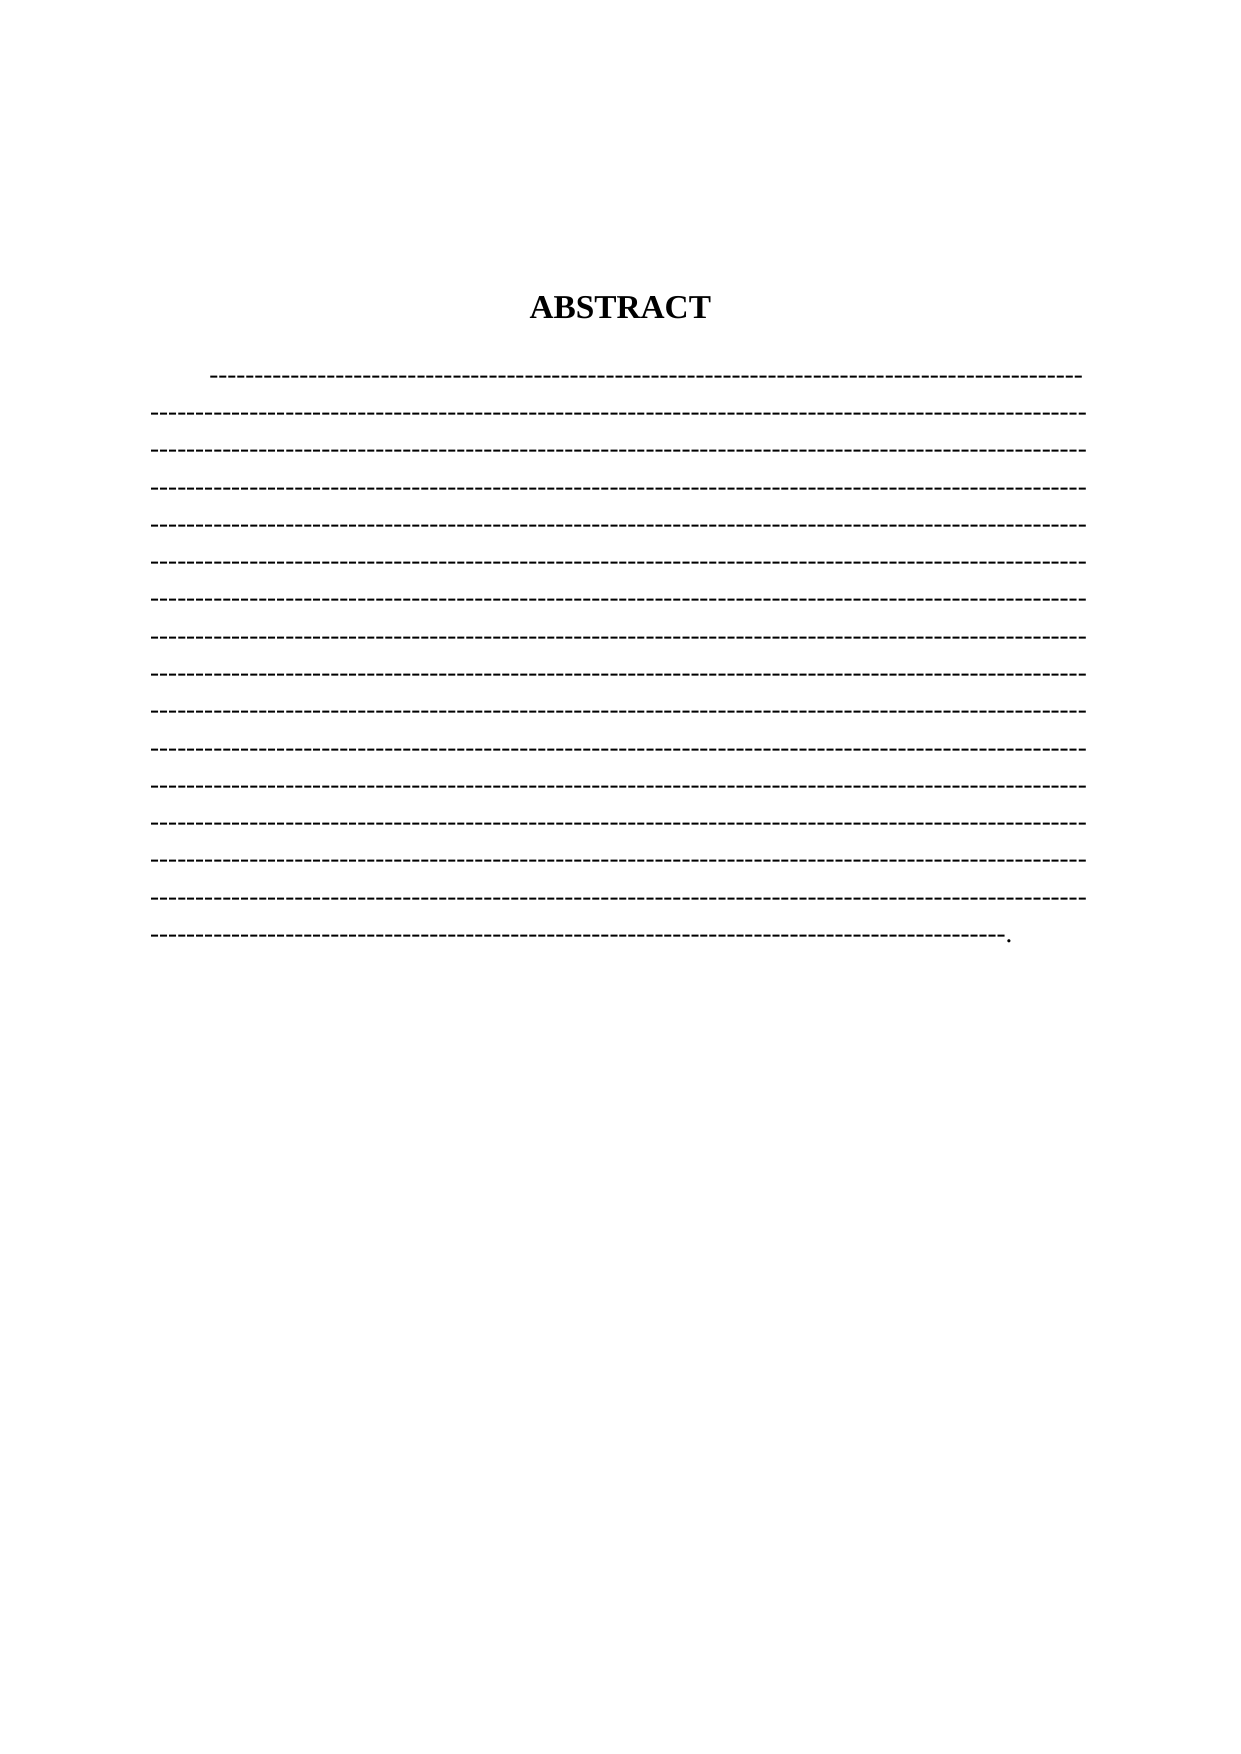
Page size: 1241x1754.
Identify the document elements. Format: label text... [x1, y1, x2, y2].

text ----------------------------------------------------------------------------------------------------------------------------------------------------------------------------------------------------------------------------------------------------------------------------------------------------------------------------------------------------------------------------------------------------------------------------------------------------------------------------------------------------------------------------------------------------------------------------------------------------------------------------------------------------------------------------------------------------------------------------------------------------------------------------------------------------------------------------------------------------------------------------------------------------------------------------------------------------------------------------------------------------------------------------------------------------------------------------------------------------------------------------------------------------------------------------------------------------------------------------------------------------------------------------------------------------------------------------------------------------------------------------------------------------------------------------------------------------------------------------------------------------------------------------------------------------------------------------------------------------------------------------------------------------------------------------------------------------------------. [150, 358, 1090, 948]
subtitle ABSTRACT [150, 287, 1090, 325]
